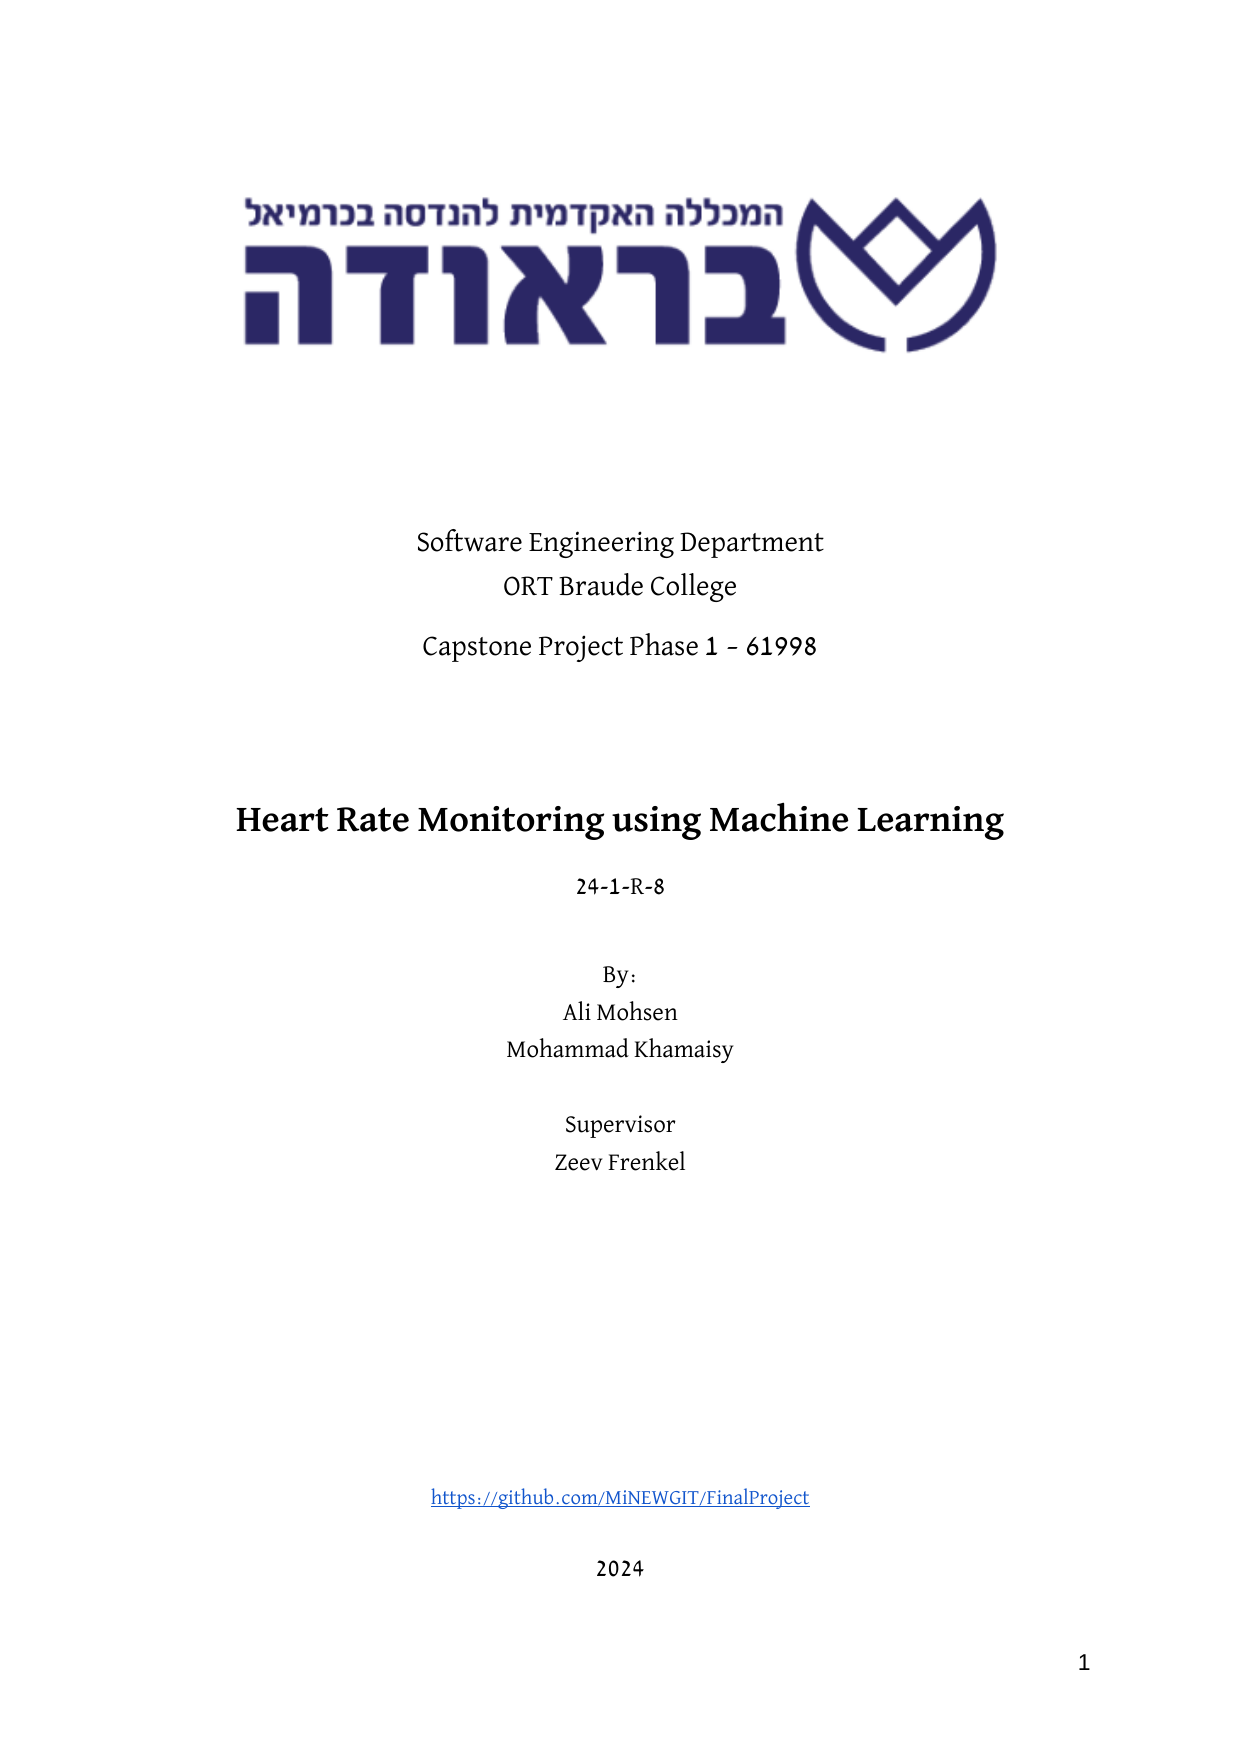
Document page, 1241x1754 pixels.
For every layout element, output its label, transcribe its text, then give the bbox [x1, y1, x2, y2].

text By: [150, 963, 1090, 988]
text Ali Mohsen [150, 1001, 1090, 1026]
text Heart Rate Monitoring using Machine Learning [150, 802, 1090, 839]
text Capstone Project Phase 1 – 61998 [150, 633, 1090, 662]
picture [238, 184, 1002, 379]
text Zeev Frenkel [150, 1151, 1090, 1176]
text Supervisor [150, 1113, 1090, 1138]
text Mohammad Khamaisy [150, 1038, 1090, 1063]
text https://github.com/MiNEWGIT/FinalProject [150, 1488, 1090, 1509]
text 24-1-R-8 [150, 874, 1090, 899]
text 2024 [150, 1557, 1090, 1582]
text Software Engineering Department ORT Braude College [150, 529, 1090, 602]
